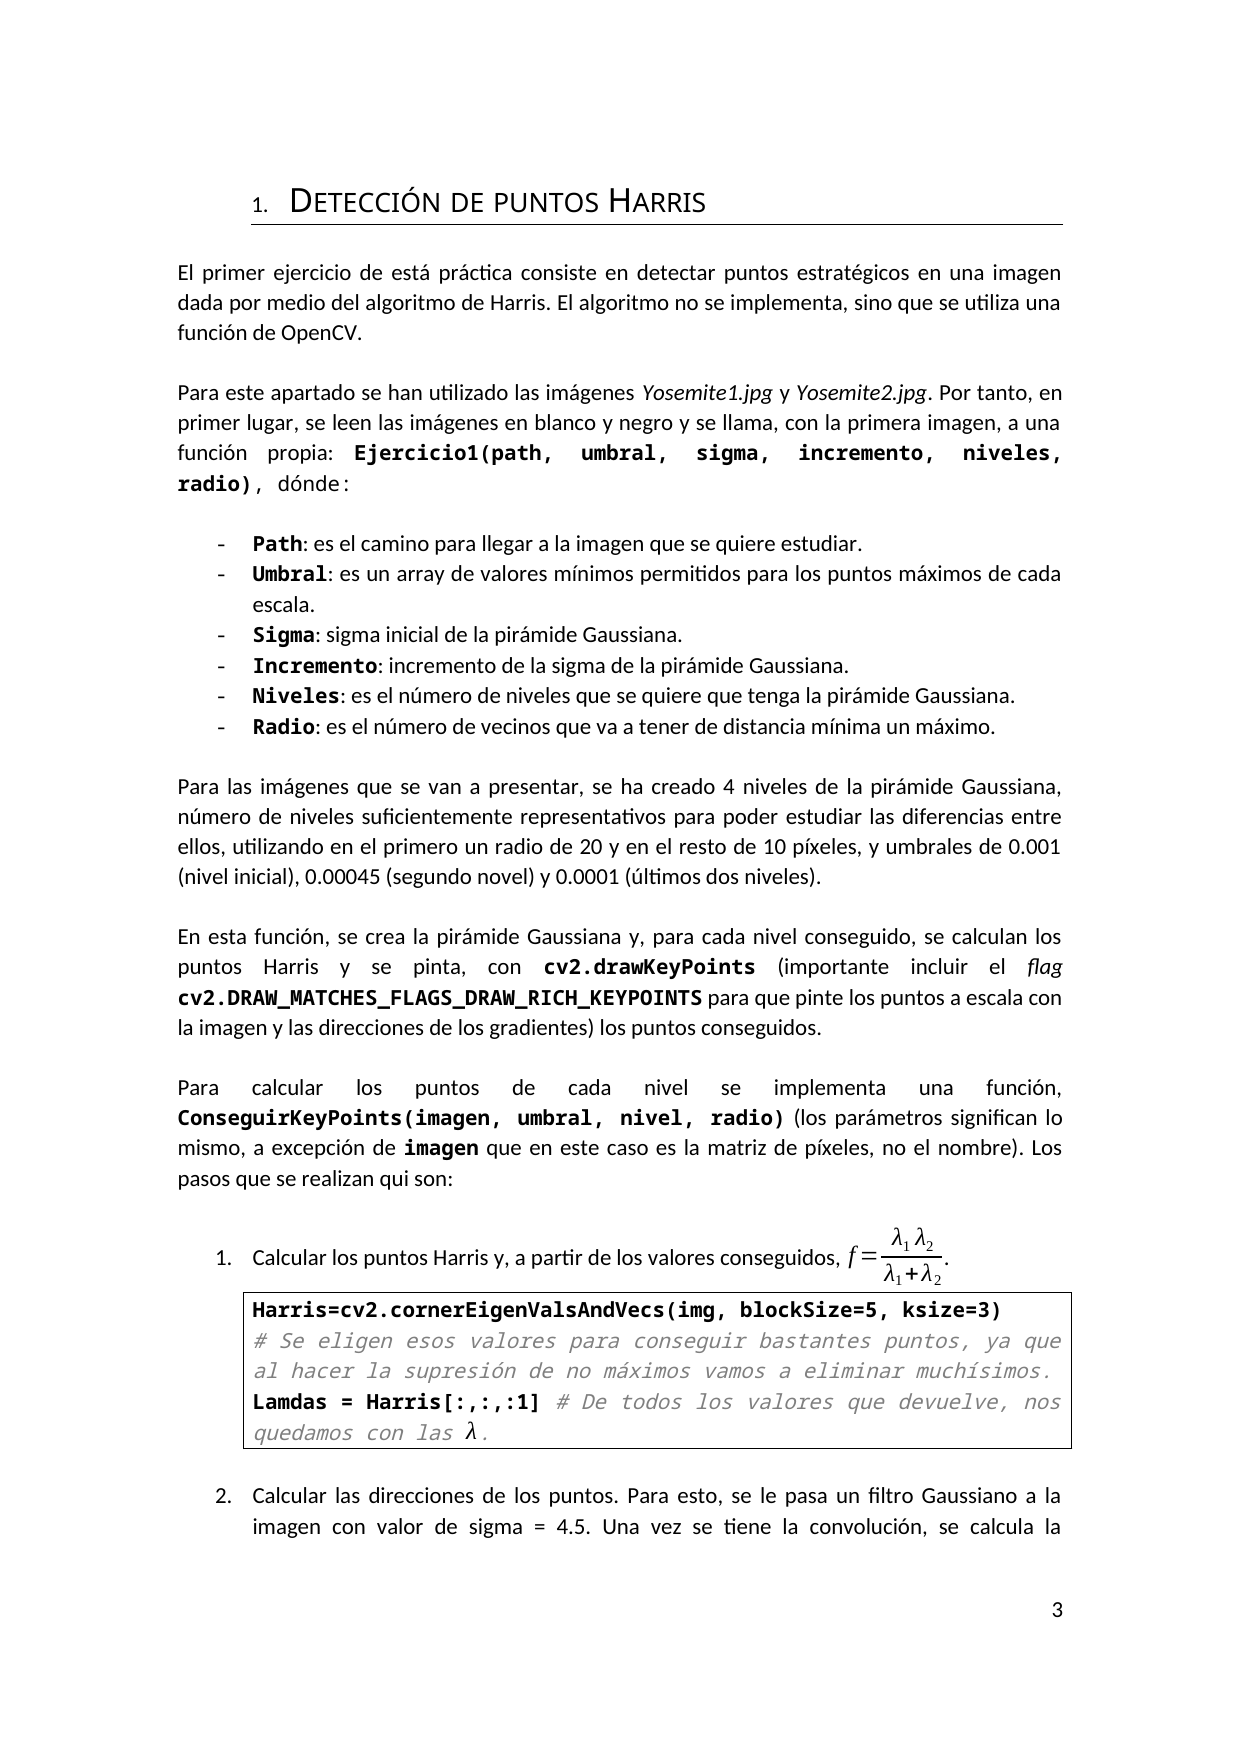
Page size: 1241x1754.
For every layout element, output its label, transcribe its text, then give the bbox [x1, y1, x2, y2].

subtitle Detección de puntos Harris [251, 177, 1063, 224]
list Incremento: incremento de la sigma de la pirámide Gaussiana. [215, 651, 1063, 679]
list Path: es el camino para llegar a la imagen que se quiere estudiar. [215, 529, 1063, 557]
list Niveles: es el número de niveles que se quiere que tenga la pirámide Gaussiana. [215, 681, 1063, 710]
text Para calcular los puntos de cada nivel se implementa una función, ConseguirKeyPoints(imagen, umbral, nivel, radio) (los parámetros significan lo mismo, a excepción de imagen que en este caso es la matriz de píxeles, no el nombre). Los pasos que se realizan qui son: [177, 1073, 1063, 1192]
list Calcular los puntos Harris y, a partir de los valores conseguidos, . [215, 1223, 1063, 1290]
text Para este apartado se han utilizado las imágenes Yosemite1.jpg y Yosemite2.jpg. Por tanto, en primer lugar, se leen las imágenes en blanco y negro y se llama, con la primera imagen, a una función propia: Ejercicio1(path, umbral, sigma, incremento, niveles, radio), dónde: [177, 378, 1063, 497]
text Para las imágenes que se van a presentar, se ha creado 4 niveles de la pirámide Gaussiana, número de niveles suficientemente representativos para poder estudiar las diferencias entre ellos, utilizando en el primero un radio de 20 y en el resto de 10 píxeles, y umbrales de 0.001 (nivel inicial), 0.00045 (segundo novel) y 0.0001 (últimos dos niveles). [177, 772, 1063, 890]
list Radio: es el número de vecinos que va a tener de distancia mínima un máximo. [215, 712, 1063, 740]
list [215, 1482, 1063, 1540]
list Umbral: es un array de valores mínimos permitidos para los puntos máximos de cada escala. [215, 559, 1063, 618]
list Harris=cv2.cornerEigenValsAndVecs(img, blockSize=5, ksize=3) [244, 1293, 1071, 1323]
list Sigma: sigma inicial de la pirámide Gaussiana. [215, 620, 1063, 648]
list Lamdas = Harris[:,:,:1] # De todos los valores que devuelve, nos quedamos con las . [244, 1384, 1071, 1448]
text En esta función, se crea la pirámide Gaussiana y, para cada nivel conseguido, se calculan los puntos Harris y se pinta, con cv2.drawKeyPoints (importante incluir el flag cv2.DRAW_MATCHES_FLAGS_DRAW_RICH_KEYPOINTS para que pinte los puntos a escala con la imagen y las direcciones de los gradientes) los puntos conseguidos. [177, 922, 1063, 1041]
list # Se eligen esos valores para conseguir bastantes puntos, ya que al hacer la supresión de no máximos vamos a eliminar muchísimos. [244, 1323, 1071, 1384]
text El primer ejercicio de está práctica consiste en detectar puntos estratégicos en una imagen dada por medio del algoritmo de Harris. El algoritmo no se implementa, sino que se utiliza una función de OpenCV. [177, 258, 1063, 346]
